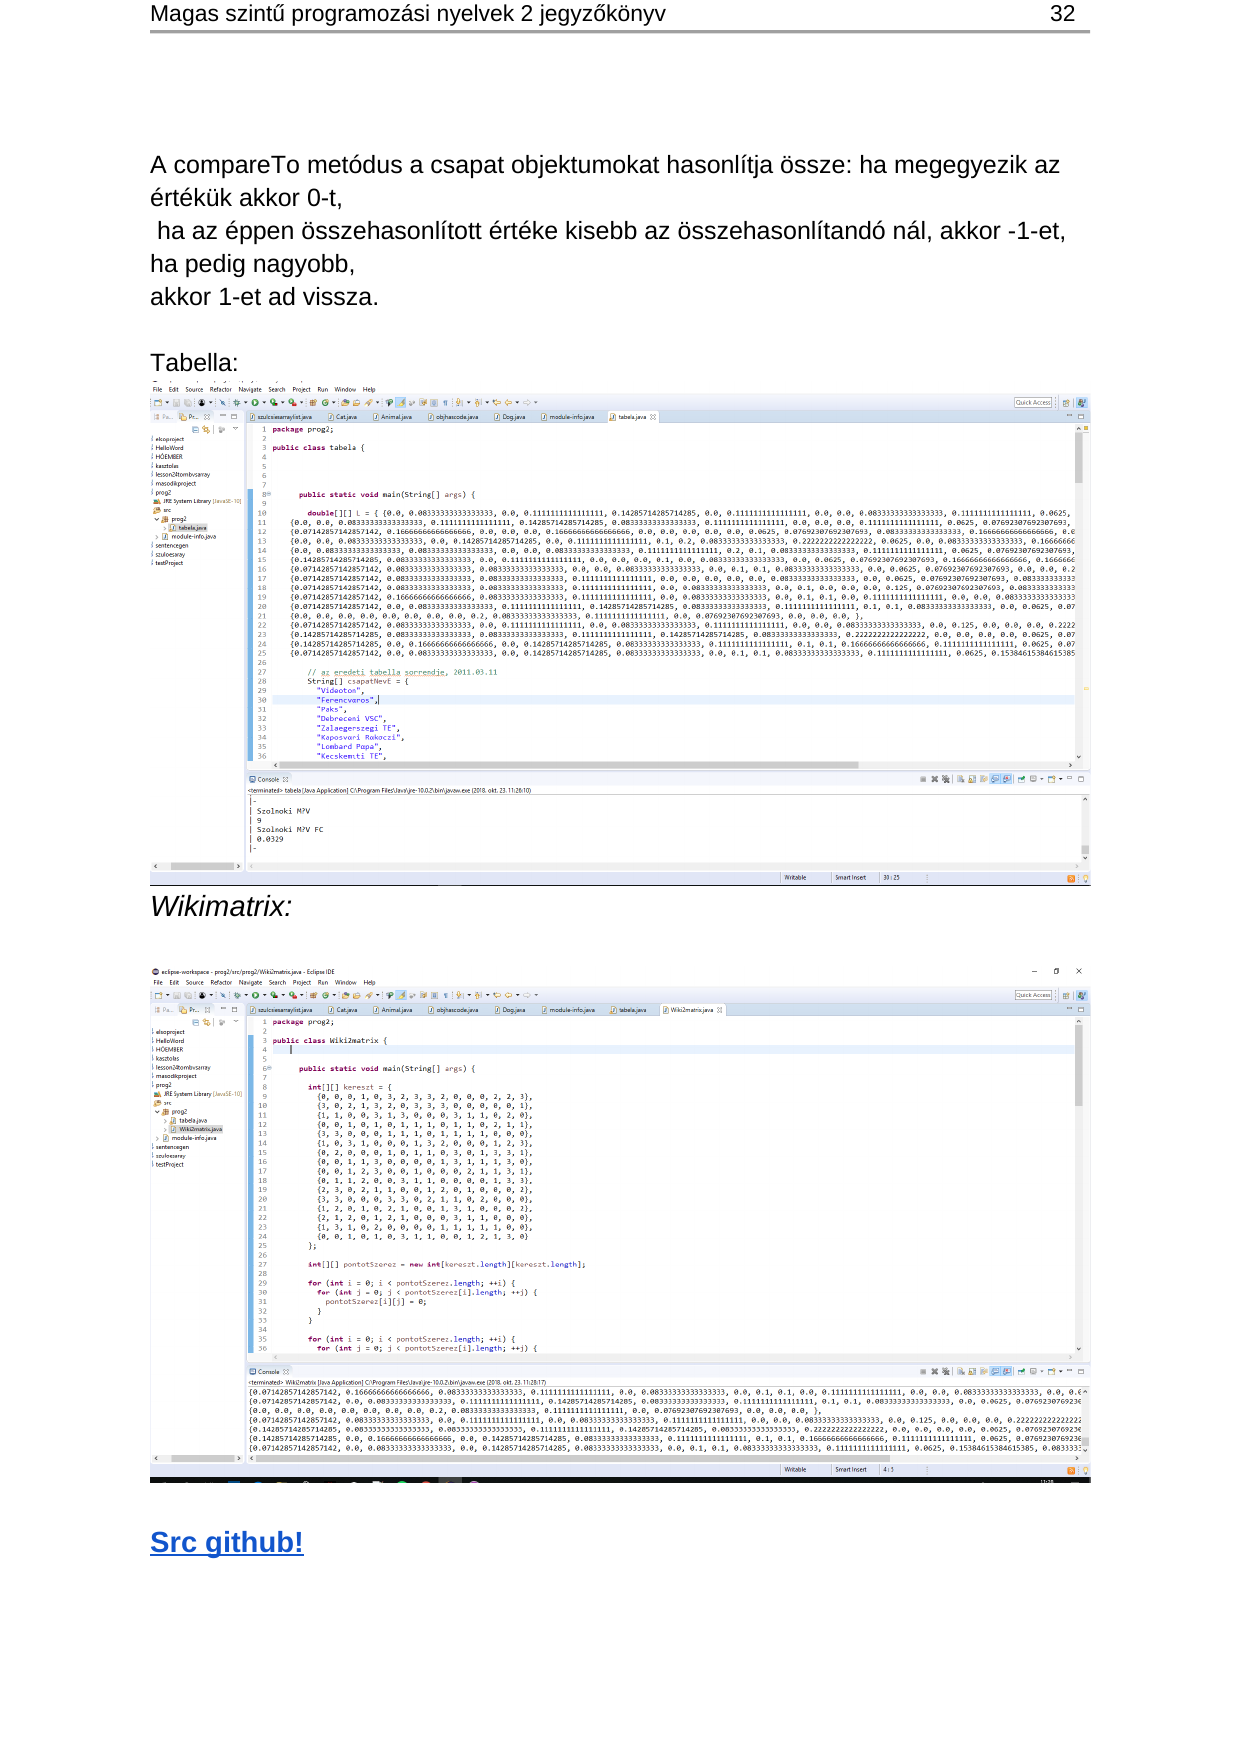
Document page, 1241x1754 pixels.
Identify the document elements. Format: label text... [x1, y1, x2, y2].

text A compareTo metódus a csapat objektumokat hasonlítja össze: ha megegyezik az értékük akkor 0-t, [150, 150, 1090, 212]
picture [150, 966, 1091, 1483]
text Src github! [150, 1525, 1090, 1559]
text Wikimatrix: [150, 889, 1090, 923]
text Tabella: [150, 348, 1090, 377]
picture [150, 381, 1091, 886]
text ha az éppen összehasonlított értéke kisebb az összehasonlítandó nál, akkor -1-et, ha pedig nagyobb, [150, 216, 1090, 278]
text akkor 1-et ad vissza. [150, 282, 1090, 311]
